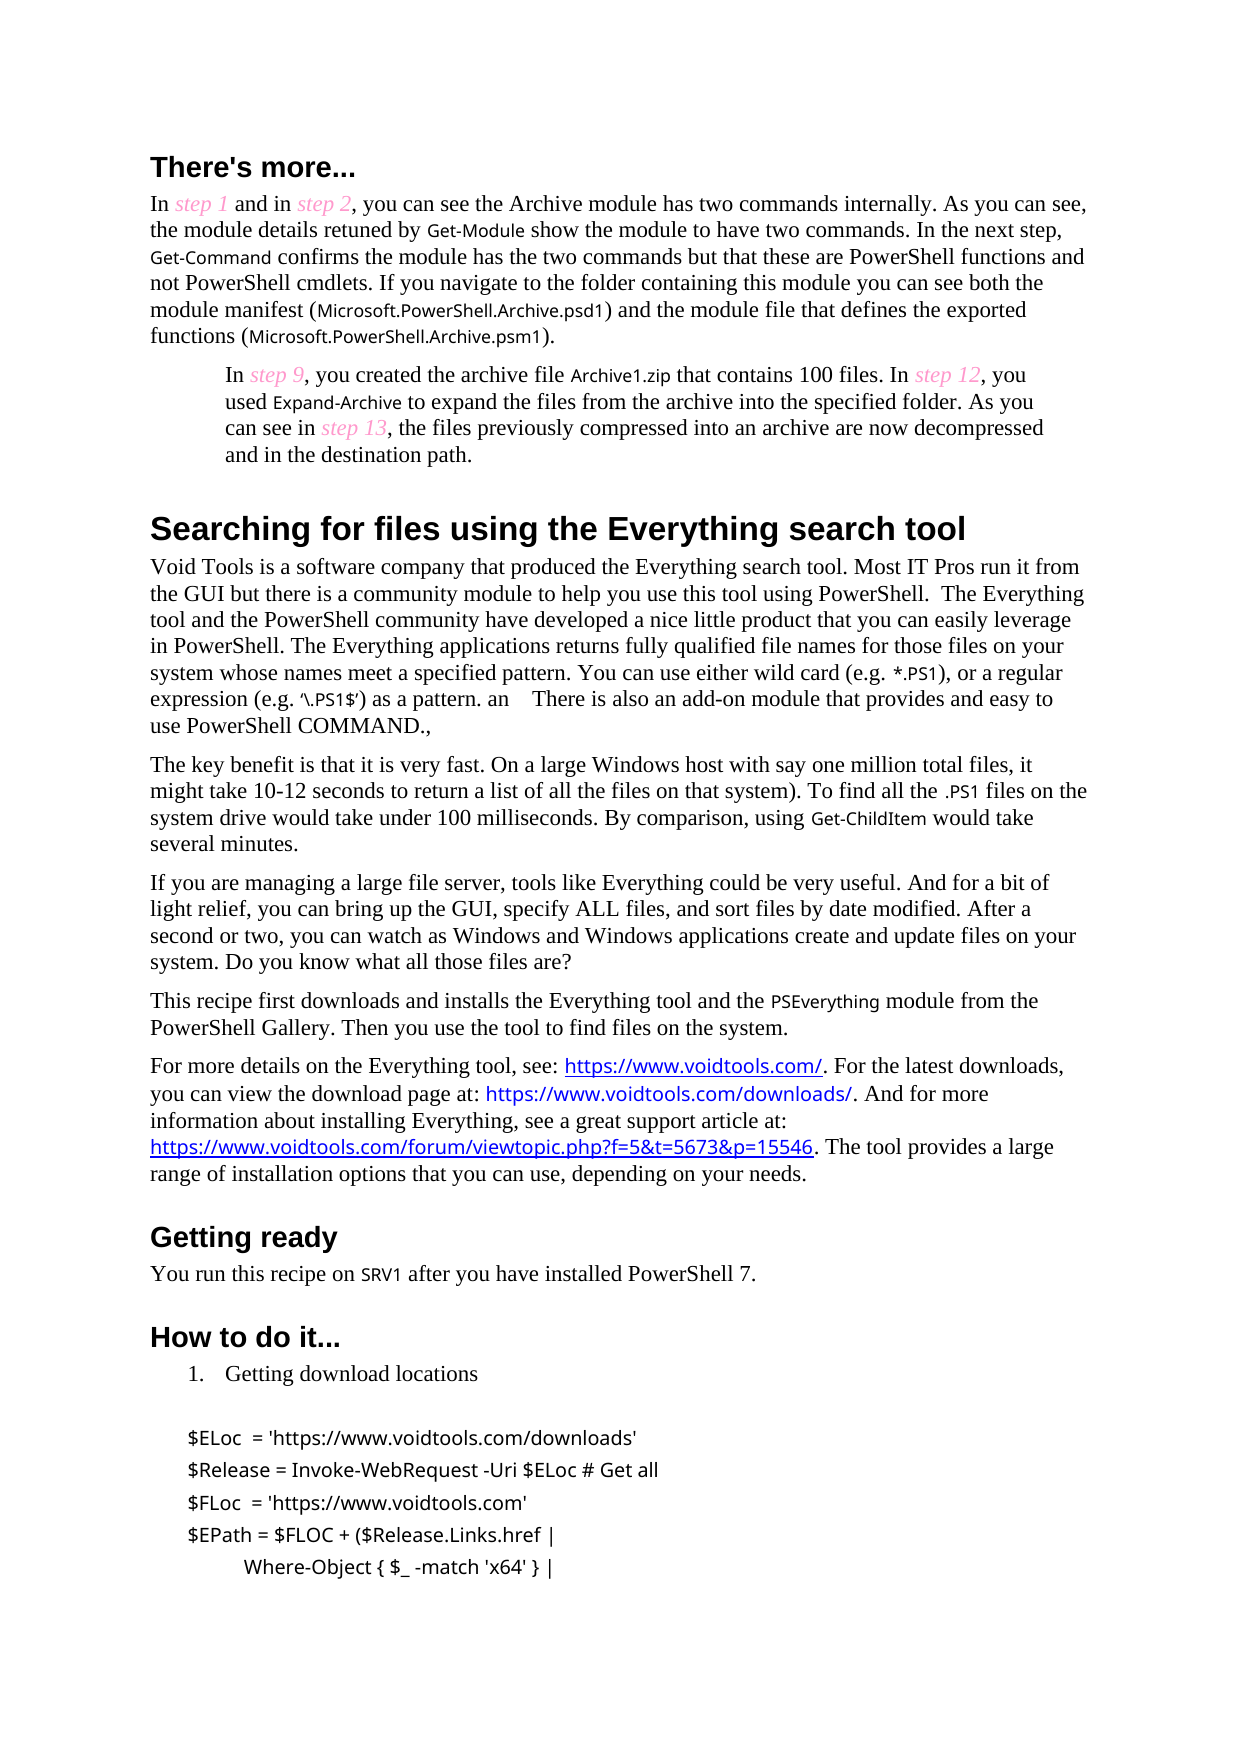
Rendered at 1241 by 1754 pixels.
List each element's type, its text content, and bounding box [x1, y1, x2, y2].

text The key benefit is that it is very fast. On a large Windows host with say one million total files, it might take 10-12 seconds to return a list of all the files on that system). To find all the .PS1 files on the system drive would take under 100 milliseconds. By comparison, using Get-ChildItem would take several minutes. [150, 751, 1090, 857]
text If you are managing a large file server, tools like Everything could be very useful. And for a bit of light relief, you can bring up the GUI, specify ALL files, and sort files by date modified. After a second or two, you can watch as Windows and Windows applications create and update files on your system. Do you know what all those files are? [150, 869, 1090, 974]
subtitle Searching for files using the Everything search tool [150, 509, 1090, 547]
list Getting download locations [187, 1359, 1053, 1386]
text You run this recipe on SRV1 after you have installed PowerShell 7. [150, 1260, 1090, 1286]
text Where-Object { $_ -match 'x64' } | [187, 1553, 1090, 1580]
text For more details on the Everything tool, see: https://www.voidtools.com/. For the latest downloads, you can view the download page at: https://www.voidtools.com/downloads/. And for more information about installing Everything, see a great support article at: https://www.voidtools.com/forum/viewtopic.php?f=5&t=5673&p=15546. The tool provides a large range of installation options that you can use, depending on your needs. [150, 1052, 1090, 1187]
subtitle How to do it... [150, 1320, 1090, 1353]
text Void Tools is a software company that produced the Everything search tool. Most IT Pros run it from the GUI but there is a community module to help you use this tool using PowerShell. The Everything tool and the PowerShell community have developed a nice little product that you can easily leverage in PowerShell. The Everything applications returns fully qualified file names for those files on your system whose names meet a specified pattern. You can use either wild card (e.g. *.PS1), or a regular expression (e.g. ‘\.PS1$’) as a pattern. an There is also an add-on module that provides and easy to use PowerShell COMMAND., [150, 553, 1090, 738]
subtitle There's more... [150, 150, 1090, 183]
text $ELoc = 'https://www.voidtools.com/downloads' [187, 1424, 1090, 1451]
list In step 9, you created the archive file Archive1.zip that contains 100 files. In step 12, you used Expand-Archive to expand the files from the archive into the specified folder. As you can see in step 13, the files previously compressed into an archive are now decompressed and in the destination path. [225, 361, 1053, 467]
subtitle Getting ready [150, 1220, 1090, 1254]
text $Release = Invoke-WebRequest -Uri $ELoc # Get all [187, 1457, 1090, 1483]
text $EPath = $FLOC + ($Release.Links.href | [187, 1521, 1090, 1548]
text This recipe first downloads and installs the Everything tool and the PSEverything module from the PowerShell Gallery. Then you use the tool to find files on the system. [150, 987, 1090, 1040]
list In step 1 and in step 2, you can see the Archive module has two commands internally. As you can see, the module details retuned by Get-Module show the module to have two commands. In the next step, Get-Command confirms the module has the two commands but that these are PowerShell functions and not PowerShell cmdlets. If you navigate to the folder containing this module you can see both the module manifest (Microsoft.PowerShell.Archive.psd1) and the module file that defines the exported functions (Microsoft.PowerShell.Archive.psm1). [150, 190, 1090, 349]
text $FLoc = 'https://www.voidtools.com' [187, 1489, 1090, 1516]
